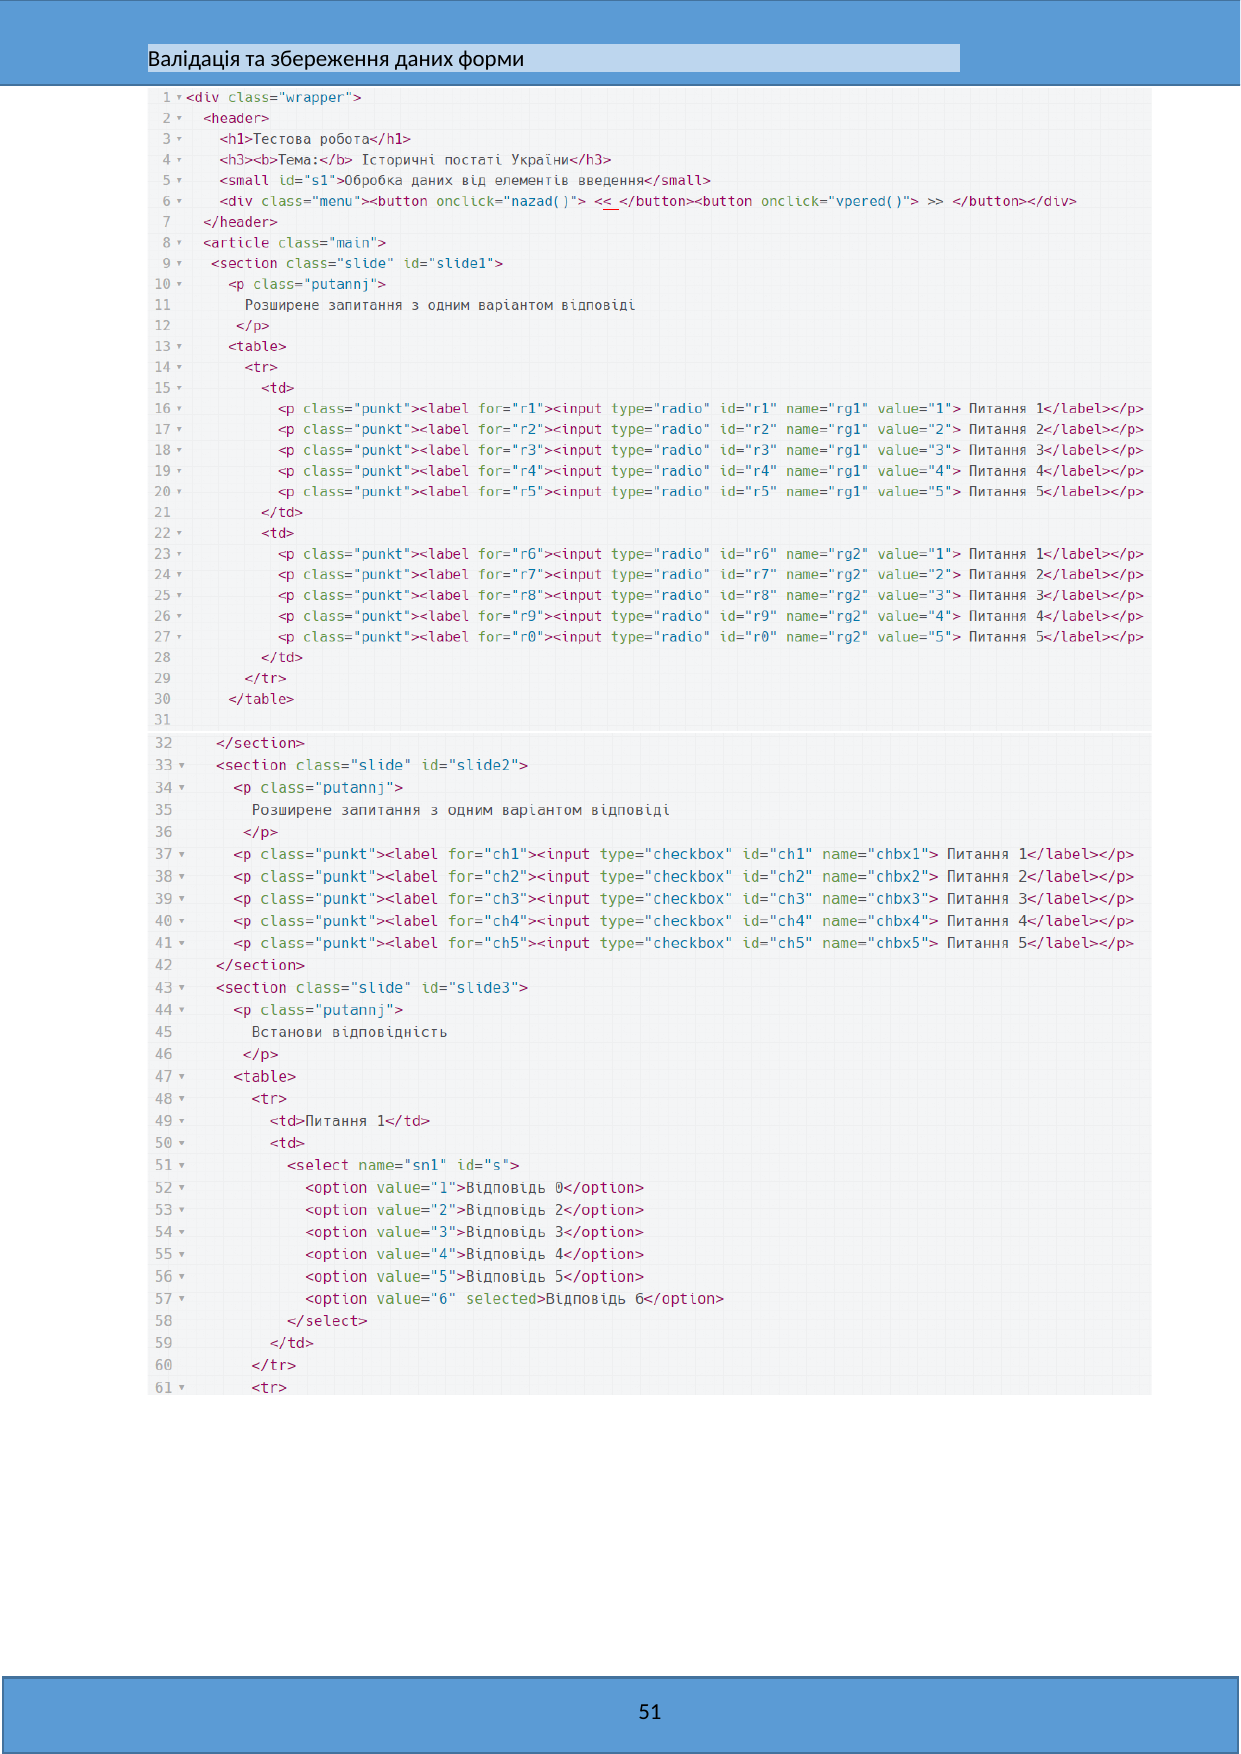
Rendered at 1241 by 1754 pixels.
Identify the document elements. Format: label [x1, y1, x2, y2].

picture [147, 88, 1152, 731]
picture [147, 733, 1152, 1395]
